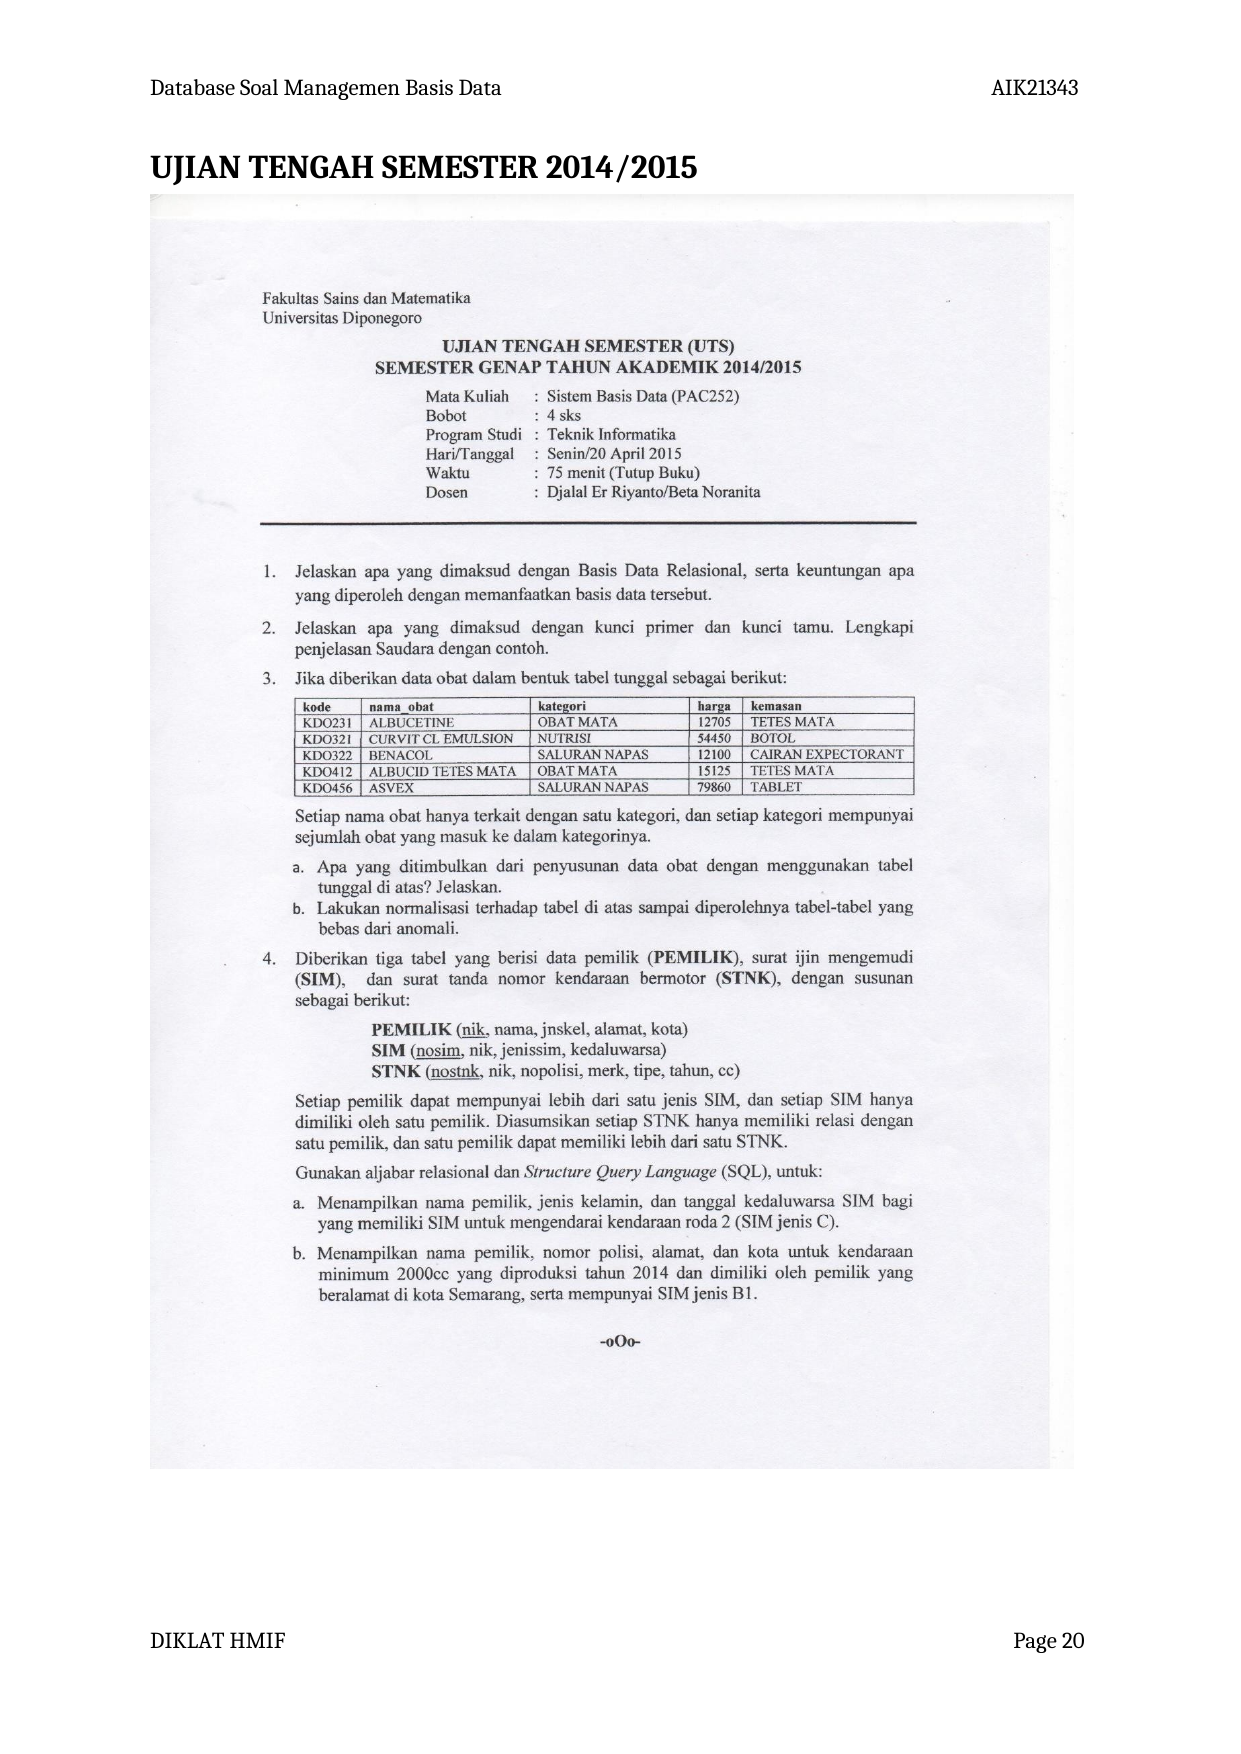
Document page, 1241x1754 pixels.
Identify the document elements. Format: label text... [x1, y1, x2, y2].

picture [150, 194, 1074, 1469]
text UJIAN TENGAH SEMESTER 2014/2015 [150, 149, 1240, 187]
